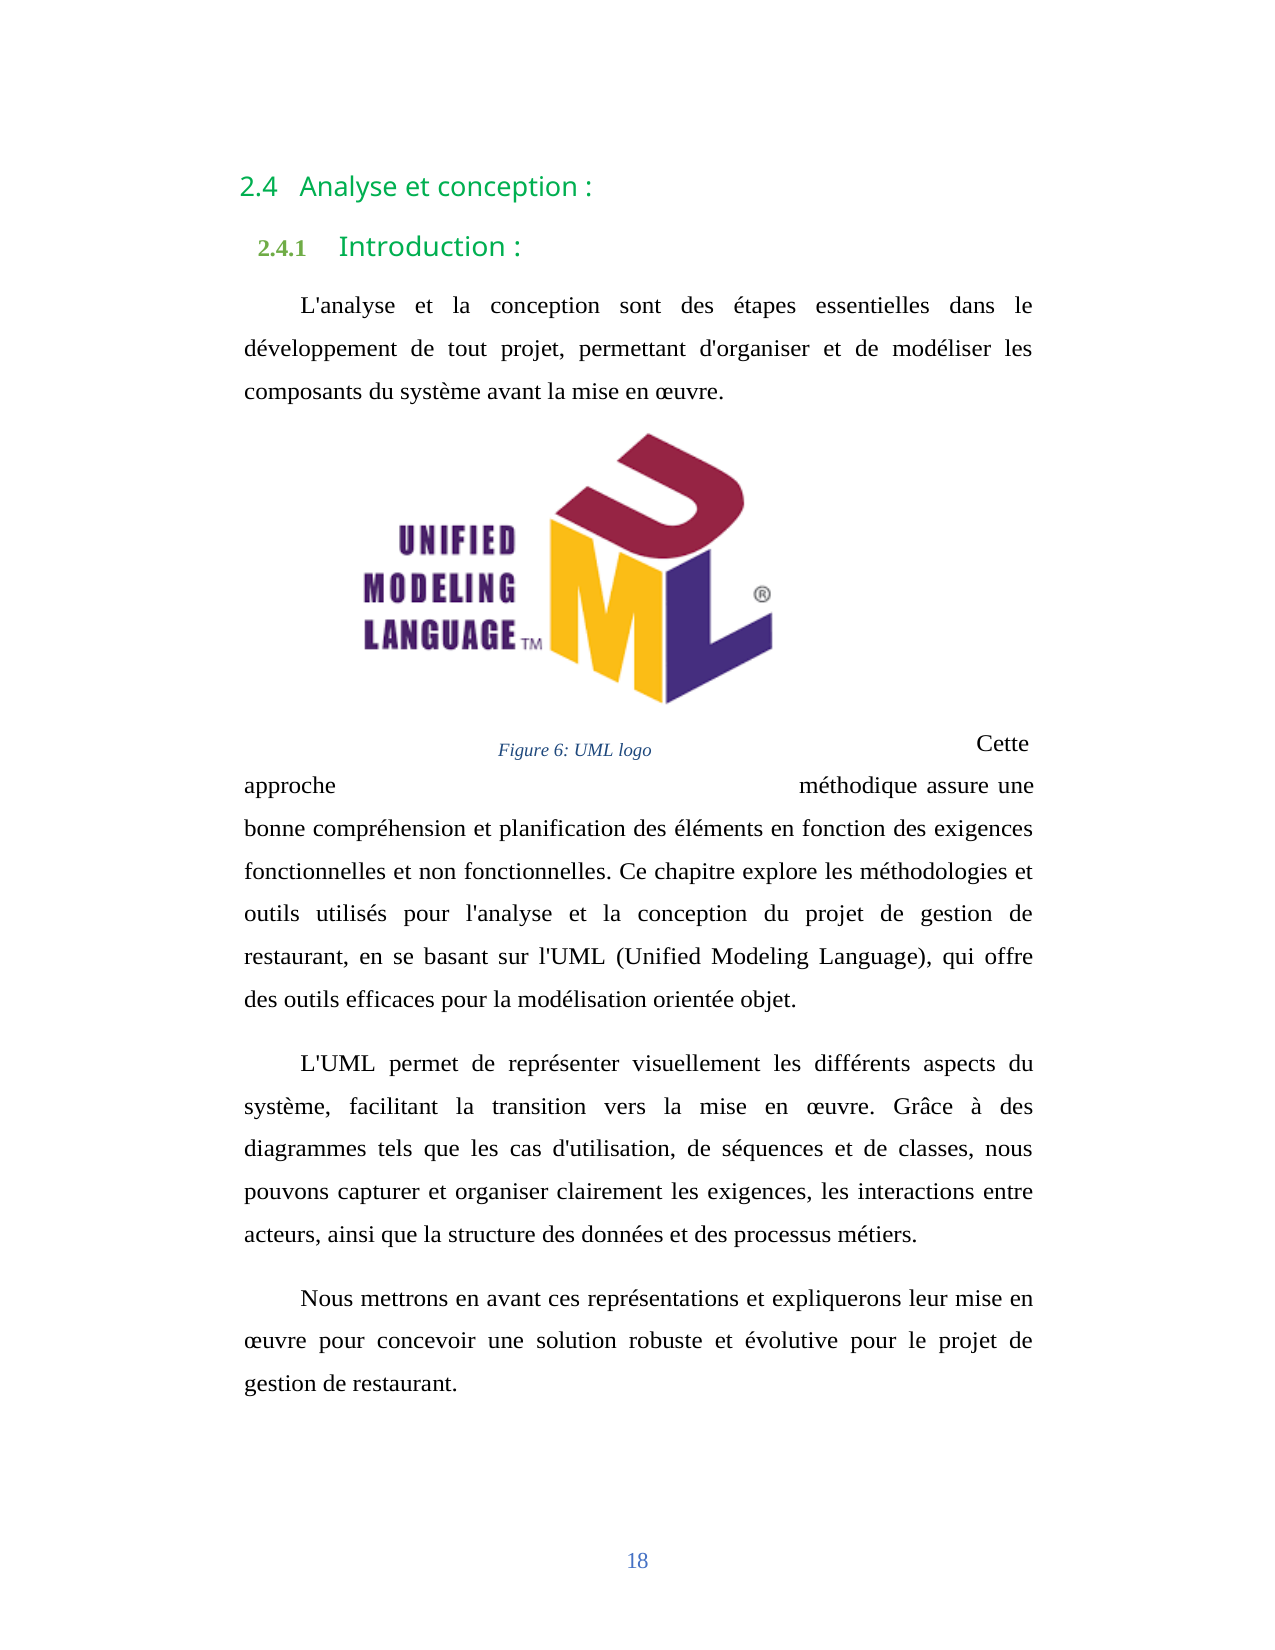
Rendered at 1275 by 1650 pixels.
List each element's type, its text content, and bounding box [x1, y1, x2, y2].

text Nous mettrons en avant ces représentations et expliquerons leur mise en œuvre pour concevoir une solution robuste et évolutive pour le projet de gestion de restaurant. [244, 1284, 1034, 1397]
picture [362, 421, 774, 720]
title Introduction : [257, 228, 1254, 265]
text L'analyse et la conception sont des étapes essentielles dans le développement de tout projet, permettant d'organiser et de modéliser les composants du système avant la mise en œuvre. [244, 292, 1034, 404]
text L'UML permet de représenter visuellement les différents aspects du système, facilitant la transition vers la mise en œuvre. Grâce à des diagrammes tels que les cas d'utilisation, de séquences et de classes, nous pouvons capturer et organiser clairement les exigences, les interactions entre acteurs, ainsi que la structure des données et des processus métiers. [244, 1049, 1034, 1247]
title Analyse et conception : [239, 168, 1254, 204]
